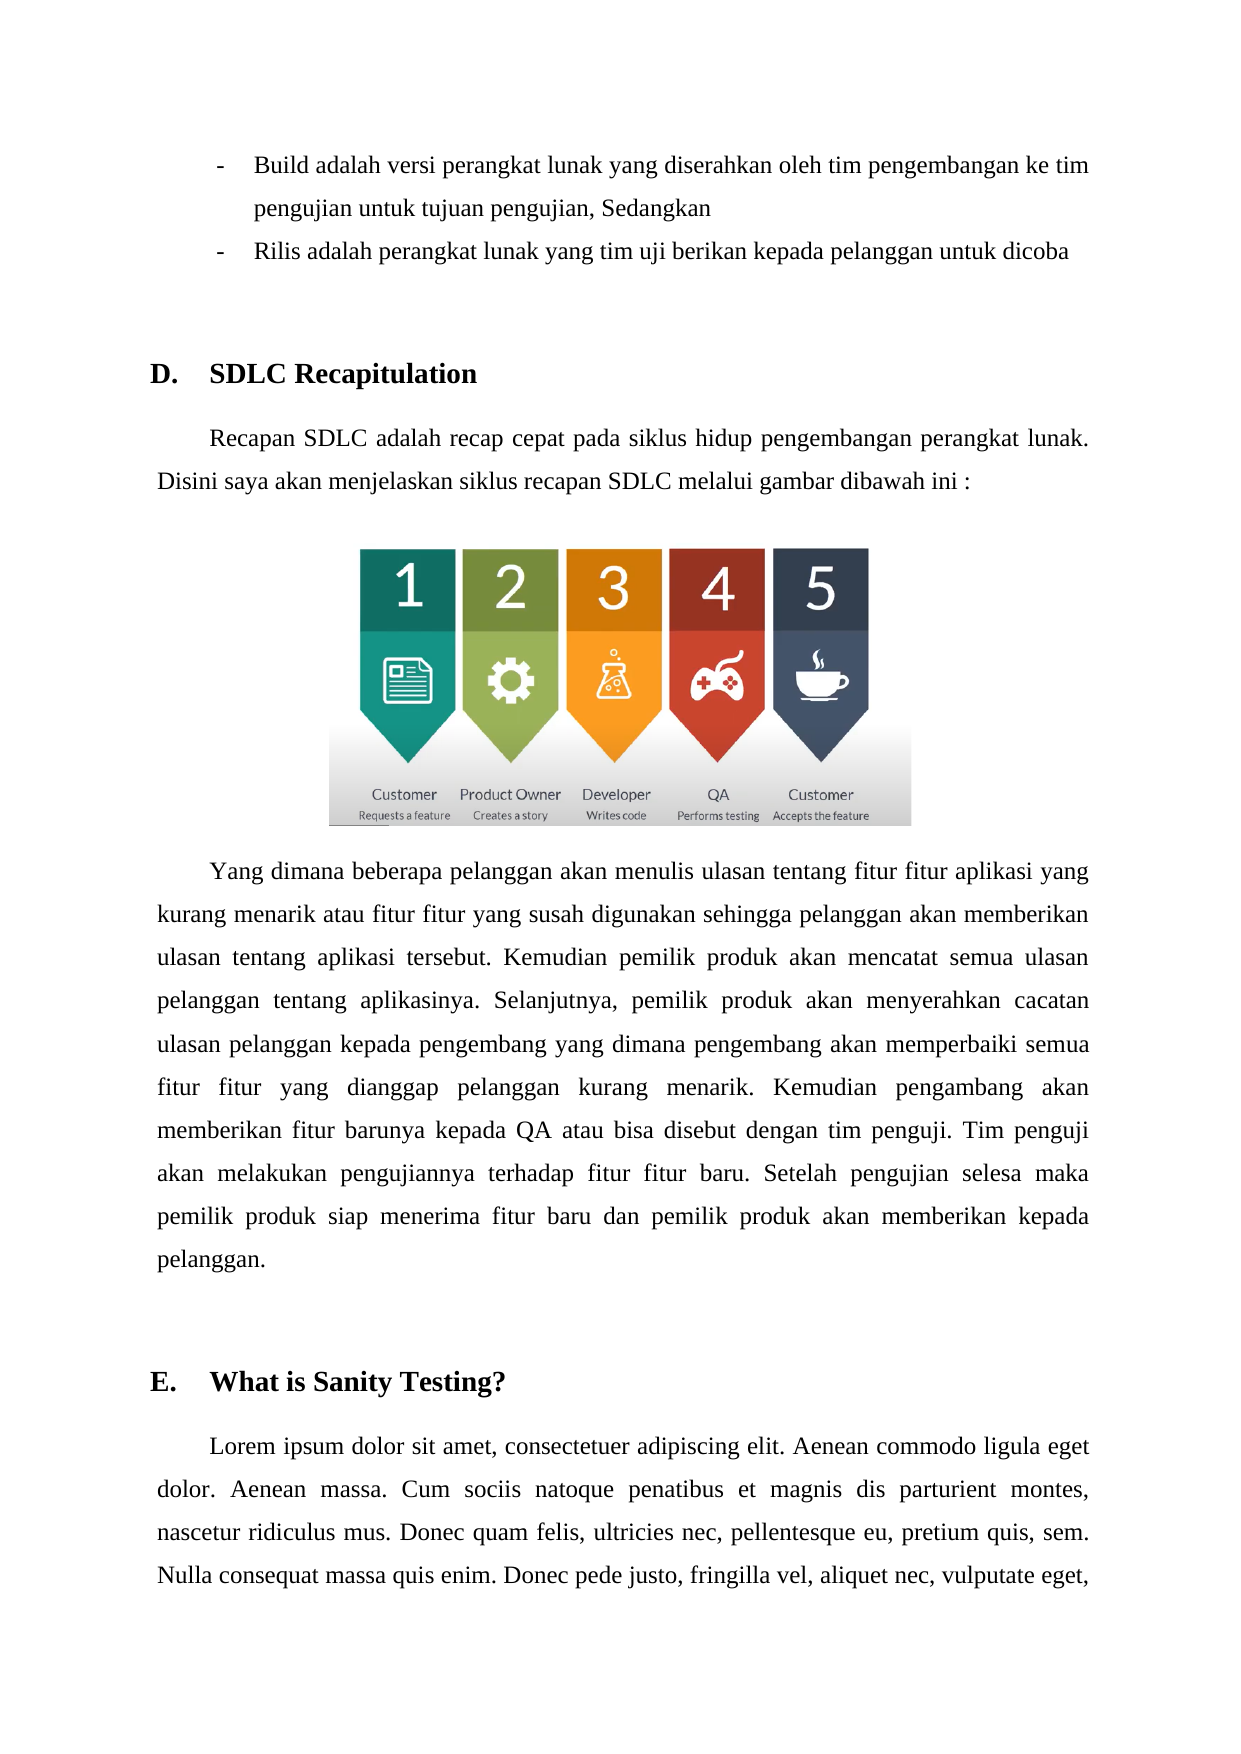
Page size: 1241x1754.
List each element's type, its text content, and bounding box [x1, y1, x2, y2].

list SDLC Recapitulation [150, 356, 1090, 389]
list Build adalah versi perangkat lunak yang diserahkan oleh tim pengembangan ke tim pengujian untuk tujuan pengujian, Sedangkan [216, 150, 1090, 222]
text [157, 1431, 1090, 1589]
text Recapan SDLC adalah recap cepat pada siklus hidup pengembangan perangkat lunak. Disini saya akan menjelaskan siklus recapan SDLC melalui gambar dibawah ini : [157, 423, 1090, 495]
list Rilis adalah perangkat lunak yang tim uji berikan kepada pelanggan untuk dicoba [216, 236, 1090, 265]
list What is Sanity Testing? [150, 1364, 1090, 1397]
picture [329, 525, 912, 826]
text Yang dimana beberapa pelanggan akan menulis ulasan tentang fitur fitur aplikasi yang kurang menarik atau fitur fitur yang susah digunakan sehingga pelanggan akan memberikan ulasan tentang aplikasi tersebut. Kemudian pemilik produk akan mencatat semua ulasan pelanggan tentang aplikasinya. Selanjutnya, pemilik produk akan menyerahkan cacatan ulasan pelanggan kepada pengembang yang dimana pengembang akan memperbaiki semua fitur fitur yang dianggap pelanggan kurang menarik. Kemudian pengambang akan memberikan fitur barunya kepada QA atau bisa disebut dengan tim penguji. Tim penguji akan melakukan pengujiannya terhadap fitur fitur baru. Setelah pengujian selesa maka pemilik produk siap menerima fitur baru dan pemilik produk akan memberikan kepada pelanggan. [157, 856, 1090, 1273]
